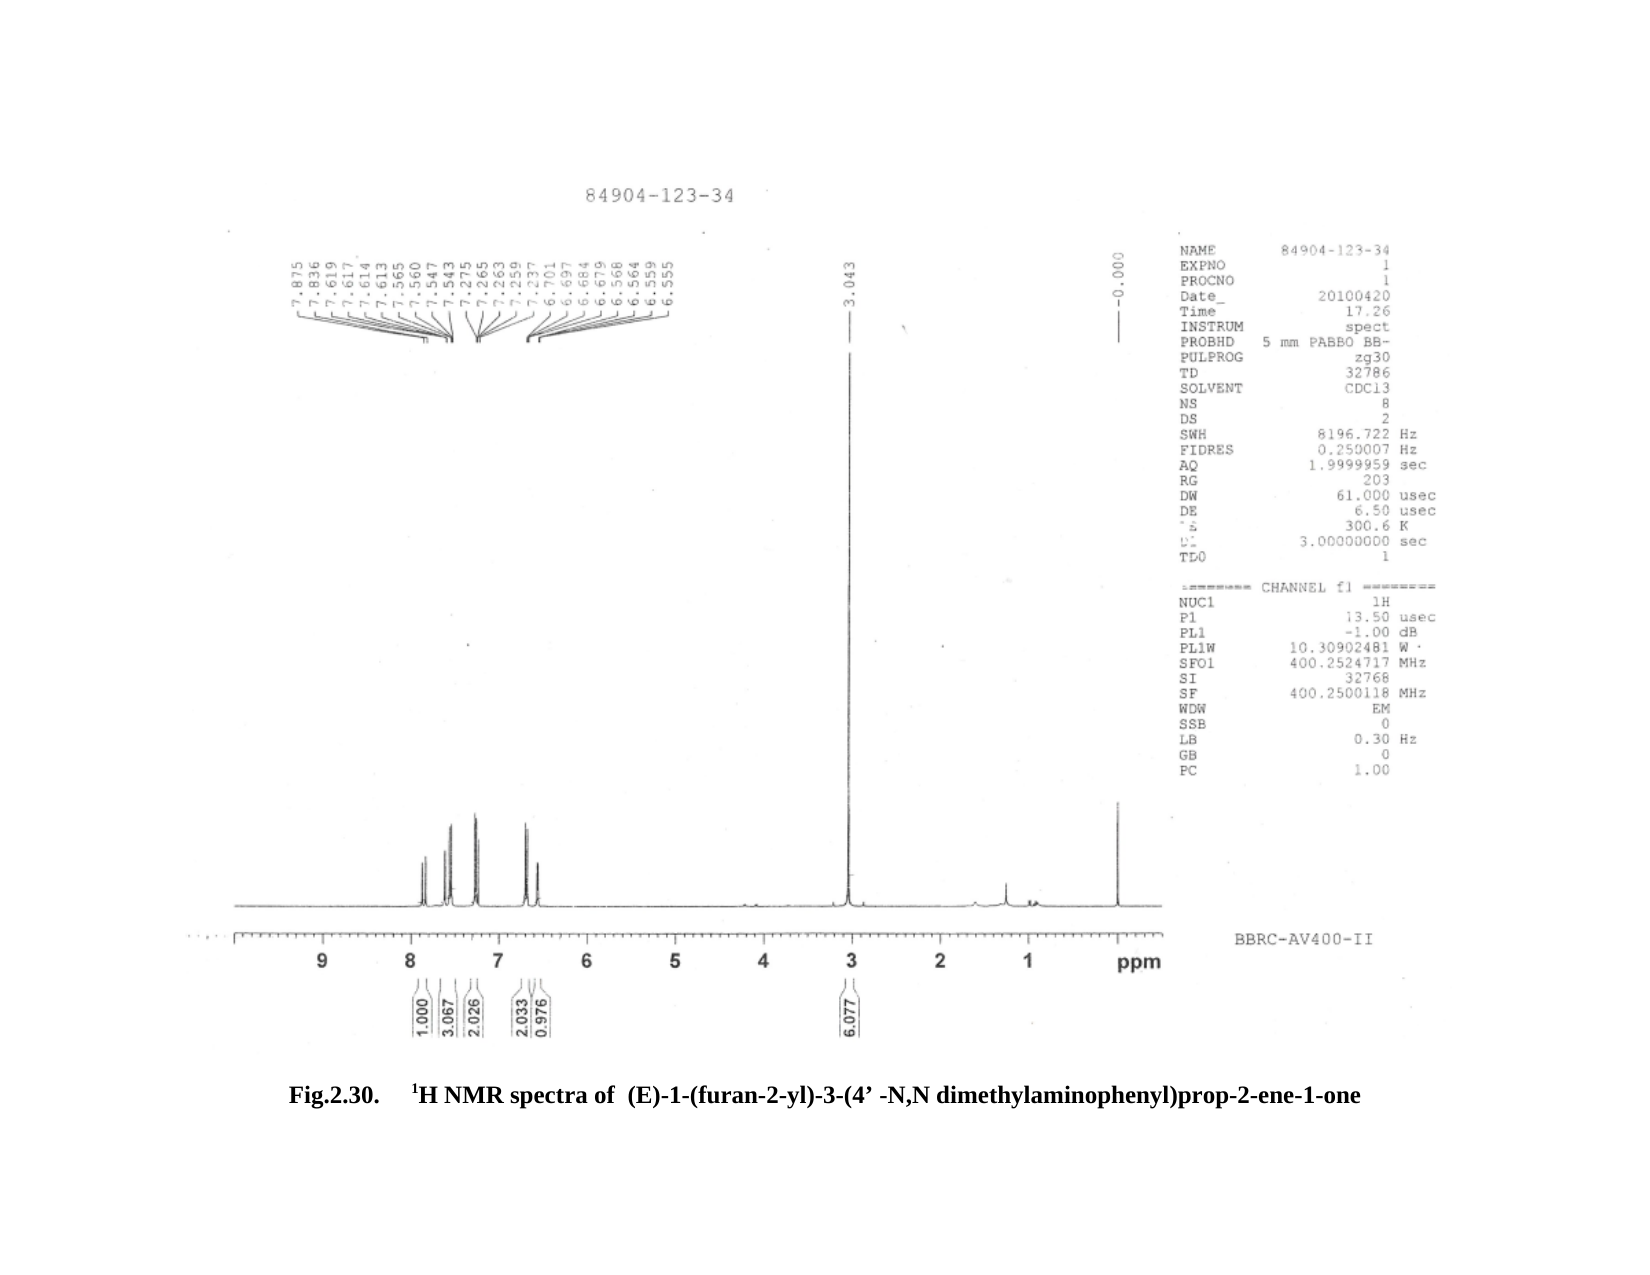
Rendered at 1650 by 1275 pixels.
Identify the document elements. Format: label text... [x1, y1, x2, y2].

picture [183, 183, 1467, 1056]
text Fig.2.30. 1H NMR spectra of (E)-1-(furan-2-yl)-3-(4’ -N,N dimethylaminophenyl)prop-2-ene-1-one [150, 1080, 1500, 1109]
